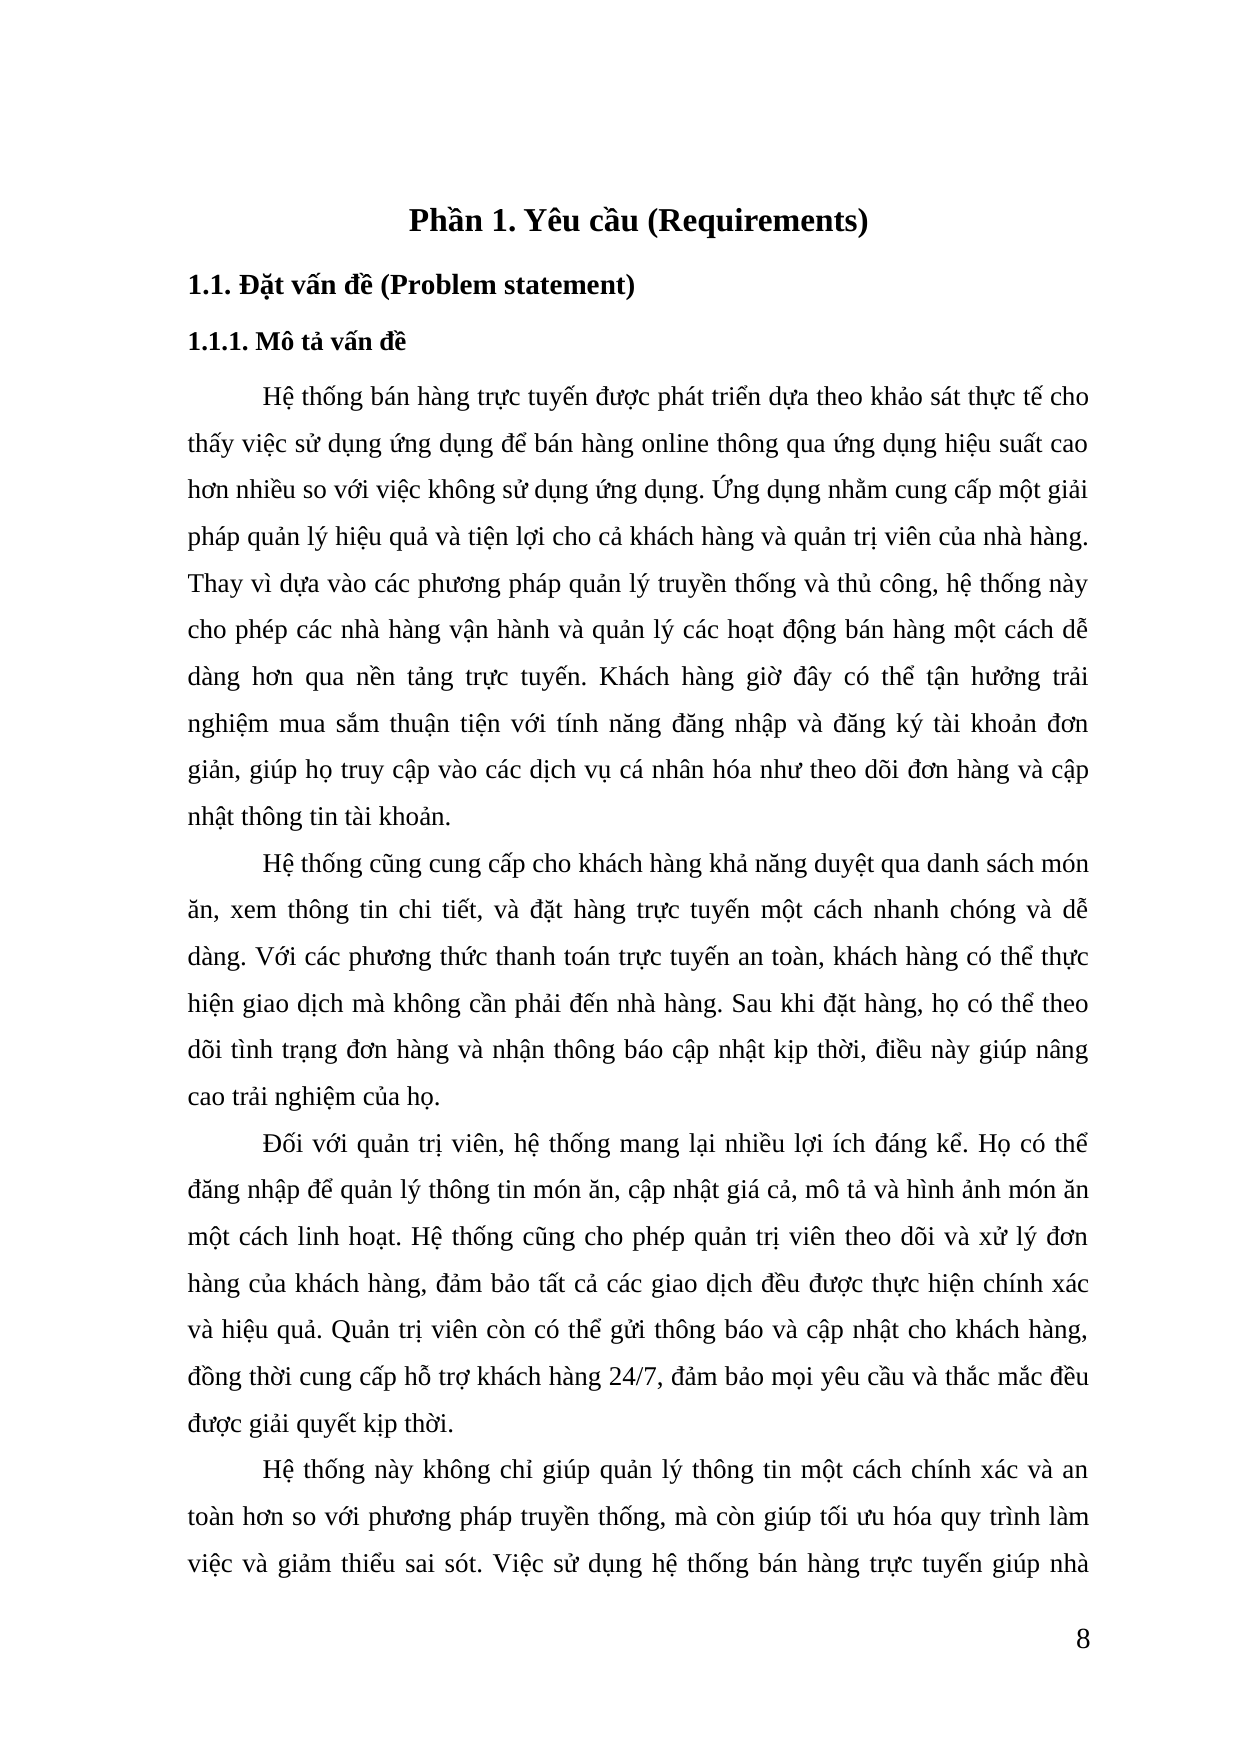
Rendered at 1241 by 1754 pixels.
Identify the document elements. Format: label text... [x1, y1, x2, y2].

subtitle 1.1.1. Mô tả vấn đề [187, 330, 1090, 355]
subtitle 1.1. Đặt vấn đề (Problem statement) [187, 267, 1090, 301]
text Hệ thống cũng cung cấp cho khách hàng khả năng duyệt qua danh sách món ăn, xem thông tin chi tiết, và đặt hàng trực tuyến một cách nhanh chóng và dễ dàng. Với các phương thức thanh toán trực tuyến an toàn, khách hàng có thể thực hiện giao dịch mà không cần phải đến nhà hàng. Sau khi đặt hàng, họ có thể theo dõi tình trạng đơn hàng và nhận thông báo cập nhật kịp thời, điều này giúp nâng cao trải nghiệm của họ. [187, 847, 1090, 1111]
text Đối với quản trị viên, hệ thống mang lại nhiều lợi ích đáng kể. Họ có thể đăng nhập để quản lý thông tin món ăn, cập nhật giá cả, mô tả và hình ảnh món ăn một cách linh hoạt. Hệ thống cũng cho phép quản trị viên theo dõi và xử lý đơn hàng của khách hàng, đảm bảo tất cả các giao dịch đều được thực hiện chính xác và hiệu quả. Quản trị viên còn có thể gửi thông báo và cập nhật cho khách hàng, đồng thời cung cấp hỗ trợ khách hàng 24/7, đảm bảo mọi yêu cầu và thắc mắc đều được giải quyết kịp thời. [187, 1127, 1090, 1438]
text Hệ thống bán hàng trực tuyến được phát triển dựa theo khảo sát thực tế cho thấy việc sử dụng ứng dụng để bán hàng online thông qua ứng dụng hiệu suất cao hơn nhiều so với việc không sử dụng ứng dụng. Ứng dụng nhằm cung cấp một giải pháp quản lý hiệu quả và tiện lợi cho cả khách hàng và quản trị viên của nhà hàng. Thay vì dựa vào các phương pháp quản lý truyền thống và thủ công, hệ thống này cho phép các nhà hàng vận hành và quản lý các hoạt động bán hàng một cách dễ dàng hơn qua nền tảng trực tuyến. Khách hàng giờ đây có thể tận hưởng trải nghiệm mua sắm thuận tiện với tính năng đăng nhập và đăng ký tài khoản đơn giản, giúp họ truy cập vào các dịch vụ cá nhân hóa như theo dõi đơn hàng và cập nhật thông tin tài khoản. [187, 380, 1090, 831]
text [187, 1453, 1090, 1578]
subtitle Phần 1. Yêu cầu (Requirements) [187, 200, 1090, 238]
